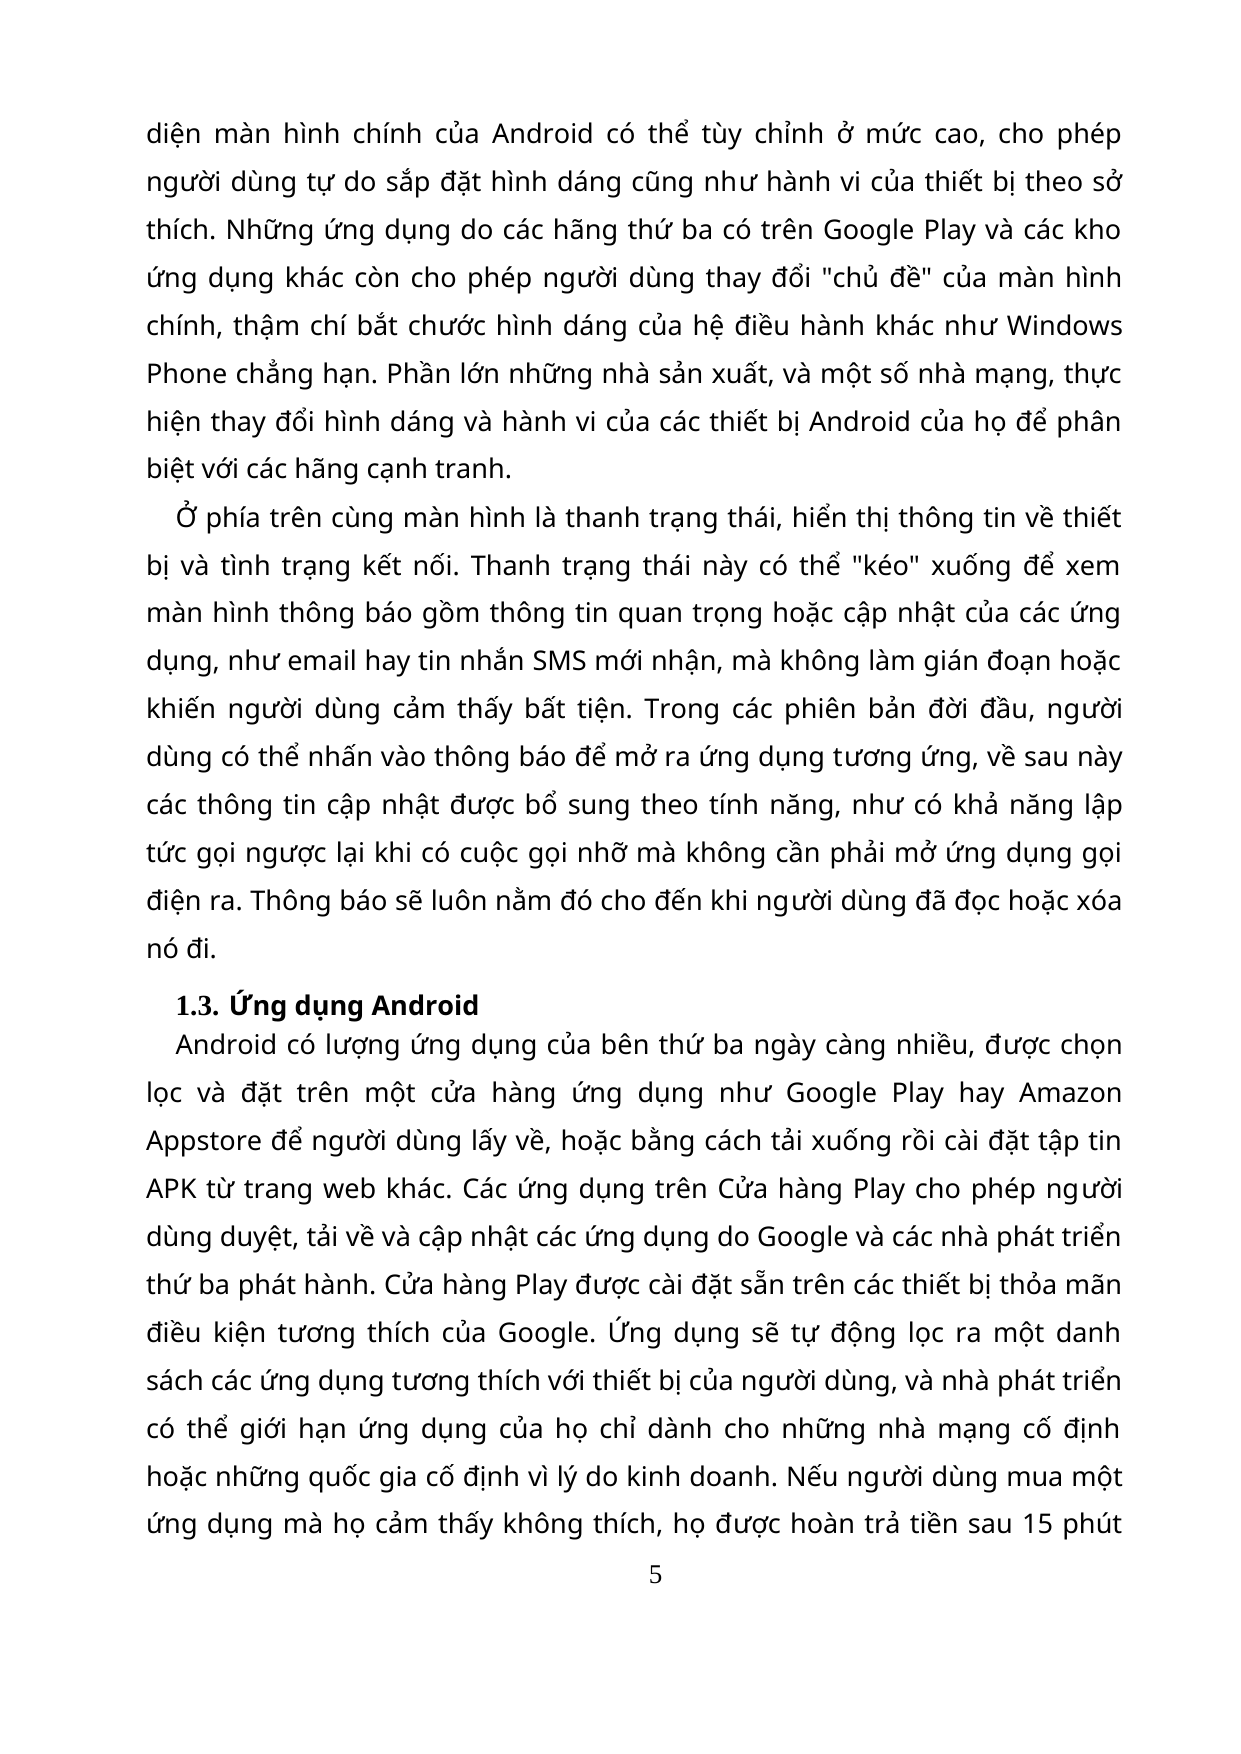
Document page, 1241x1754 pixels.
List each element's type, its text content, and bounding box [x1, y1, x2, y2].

list Ứng dụng Android [146, 986, 1165, 1023]
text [146, 114, 1123, 487]
text Ở phía trên cùng màn hình là thanh trạng thái, hiển thị thông tin về thiết bị và tình trạng kết nối. Thanh trạng thái này có thể "kéo" xuống để xem màn hình thông báo gồm thông tin quan trọng hoặc cập nhật của các ứng dụng, như email hay tin nhắn SMS mới nhận, mà không làm gián đoạn hoặc khiến người dùng cảm thấy bất tiện. Trong các phiên bản đời đầu, người dùng có thể nhấn vào thông báo để mở ra ứng dụng tương ứng, về sau này các thông tin cập nhật được bổ sung theo tính năng, như có khả năng lập tức gọi ngược lại khi có cuộc gọi nhỡ mà không cần phải mở ứng dụng gọi điện ra. Thông báo sẽ luôn nằm đó cho đến khi người dùng đã đọc hoặc xóa nó đi. [146, 498, 1123, 966]
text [146, 1026, 1123, 1542]
